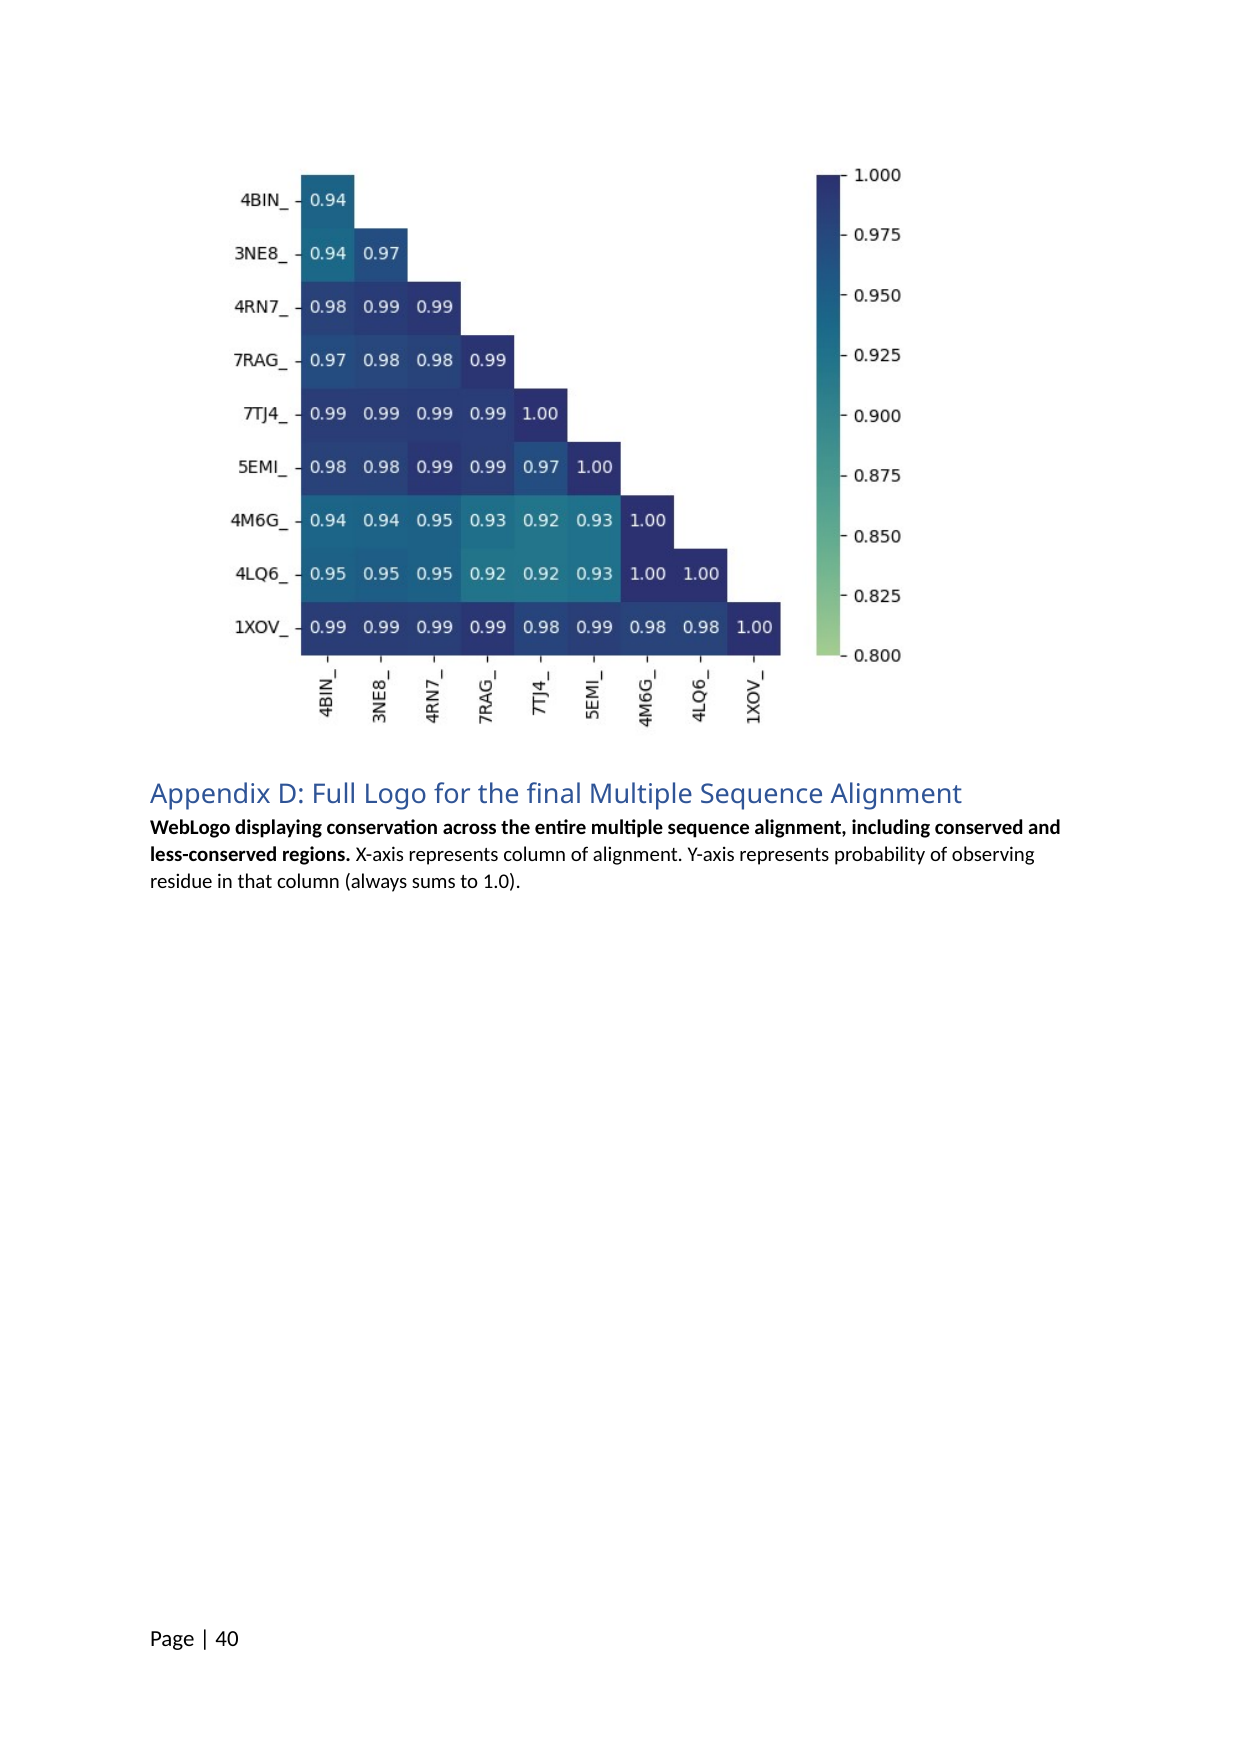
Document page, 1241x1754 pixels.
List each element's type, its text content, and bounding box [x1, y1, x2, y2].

subtitle Appendix D: Full Logo for the final Multiple Sequence Alignment [150, 774, 1090, 811]
picture [150, 150, 943, 745]
text WebLogo displaying conservation across the entire multiple sequence alignment, including conserved and less-conserved regions. X-axis represents column of alignment. Y-axis represents probability of observing residue in that column (always sums to 1.0). [150, 814, 1090, 894]
